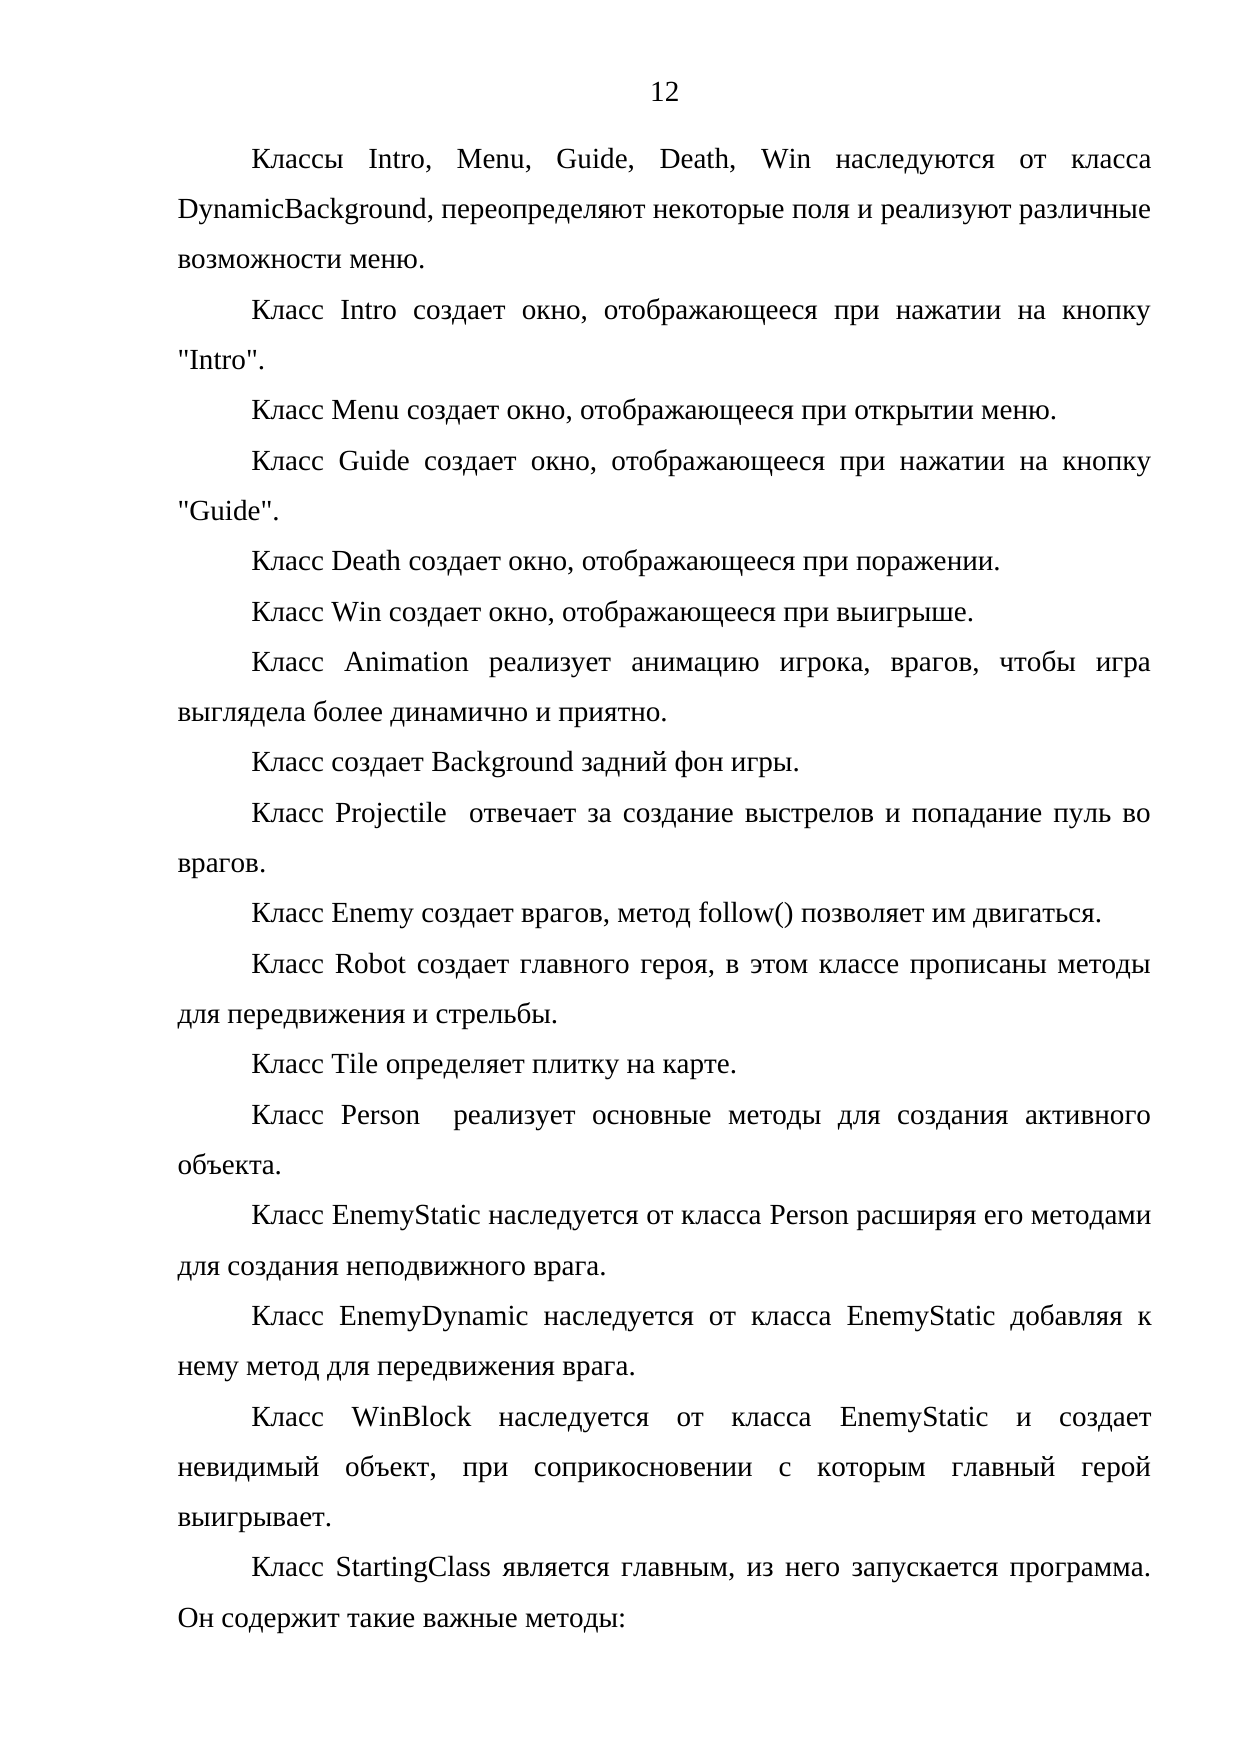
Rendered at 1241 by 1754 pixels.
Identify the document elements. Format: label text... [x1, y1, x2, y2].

text Класс StartingClass является главным, из него запускается программа. Он содержит такие важные методы: [177, 1549, 1152, 1633]
text Класс Robot создает главного героя, в этом классе прописаны методы для передвижения и стрельбы. [177, 946, 1152, 1030]
text Класс Intro создает окно, отображающееся при нажатии на кнопку "Intro". [177, 292, 1152, 376]
text Класс EnemyStatic наследуется от класса Person расширяя его методами для создания неподвижного врага. [177, 1197, 1152, 1281]
text Класс Death создает окно, отображающееся при поражении. [177, 543, 1152, 577]
text Класс WinBlock наследуется от класса EnemyStatic и создает невидимый объект, при соприкосновении с которым главный герой выигрывает. [177, 1399, 1152, 1533]
text Класс Win создает окно, отображающееся при выигрыше. [177, 594, 1152, 627]
text Класс EnemyDynamic наследуется от класса EnemyStatic добавляя к нему метод для передвижения врага. [177, 1298, 1152, 1382]
text Класс Menu создает окно, отображающееся при открытии меню. [177, 392, 1152, 426]
text Класс Animation реализует анимацию игрока, врагов, чтобы игра выглядела более динамично и приятно. [177, 644, 1152, 728]
text Класс Person реализует основные методы для создания активного объекта. [177, 1097, 1152, 1181]
text Класс создает Background задний фон игры. [177, 744, 1152, 778]
text Классы Intro, Menu, Guide, Death, Win наследуются от класса DynamicBackground, переопределяют некоторые поля и реализуют различные возможности меню. [177, 141, 1152, 275]
text Класс Enemy создает врагов, метод follow() позволяет им двигаться. [177, 896, 1152, 929]
text Класс Projectile отвечает за создание выстрелов и попадание пуль во врагов. [177, 795, 1152, 879]
text Класс Tile определяет плитку на карте. [177, 1046, 1152, 1080]
text Класс Guide создает окно, отображающееся при нажатии на кнопку "Guide". [177, 443, 1152, 527]
